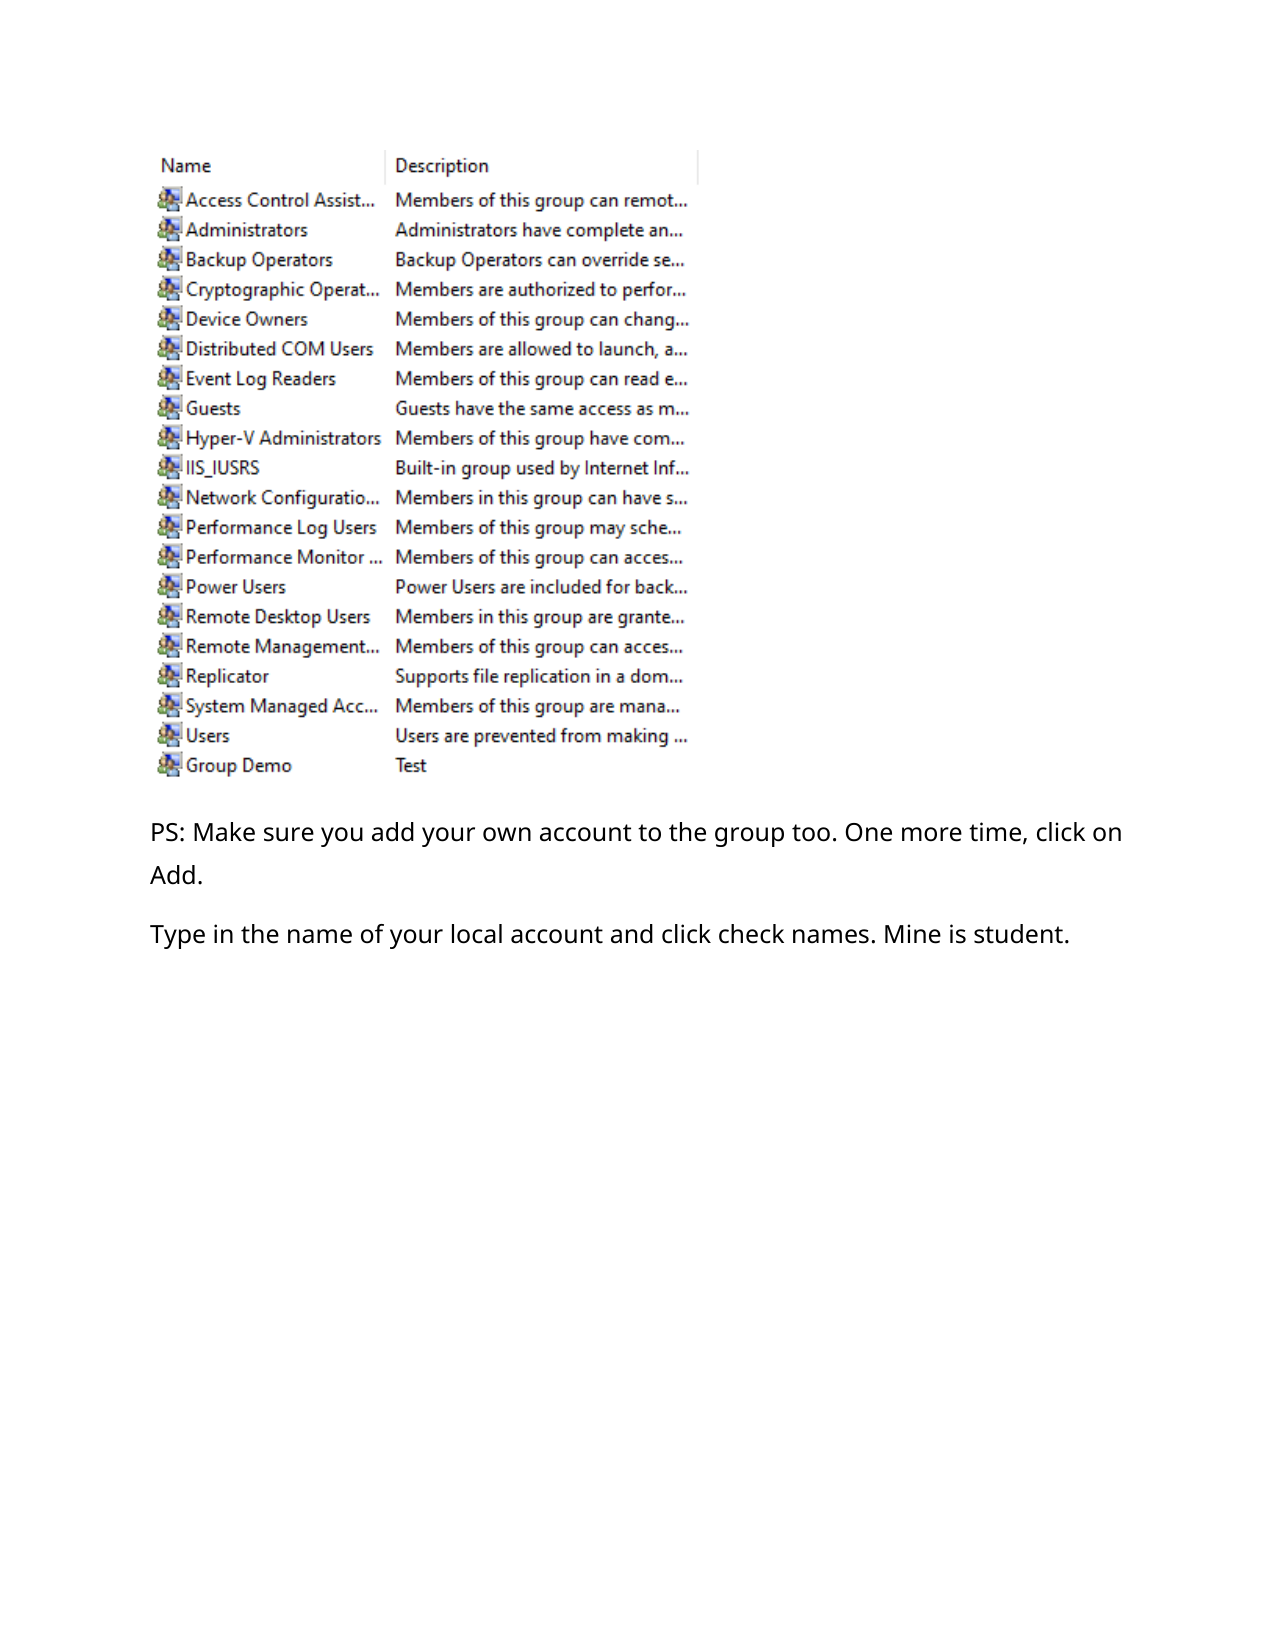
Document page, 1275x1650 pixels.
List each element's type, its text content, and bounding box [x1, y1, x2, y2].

text Type in the name of your local account and click check names. Mine is student. [150, 916, 1125, 951]
picture [150, 150, 727, 791]
text PS: Make sure you add your own account to the group too. One more time, click on Add. [150, 815, 1125, 891]
